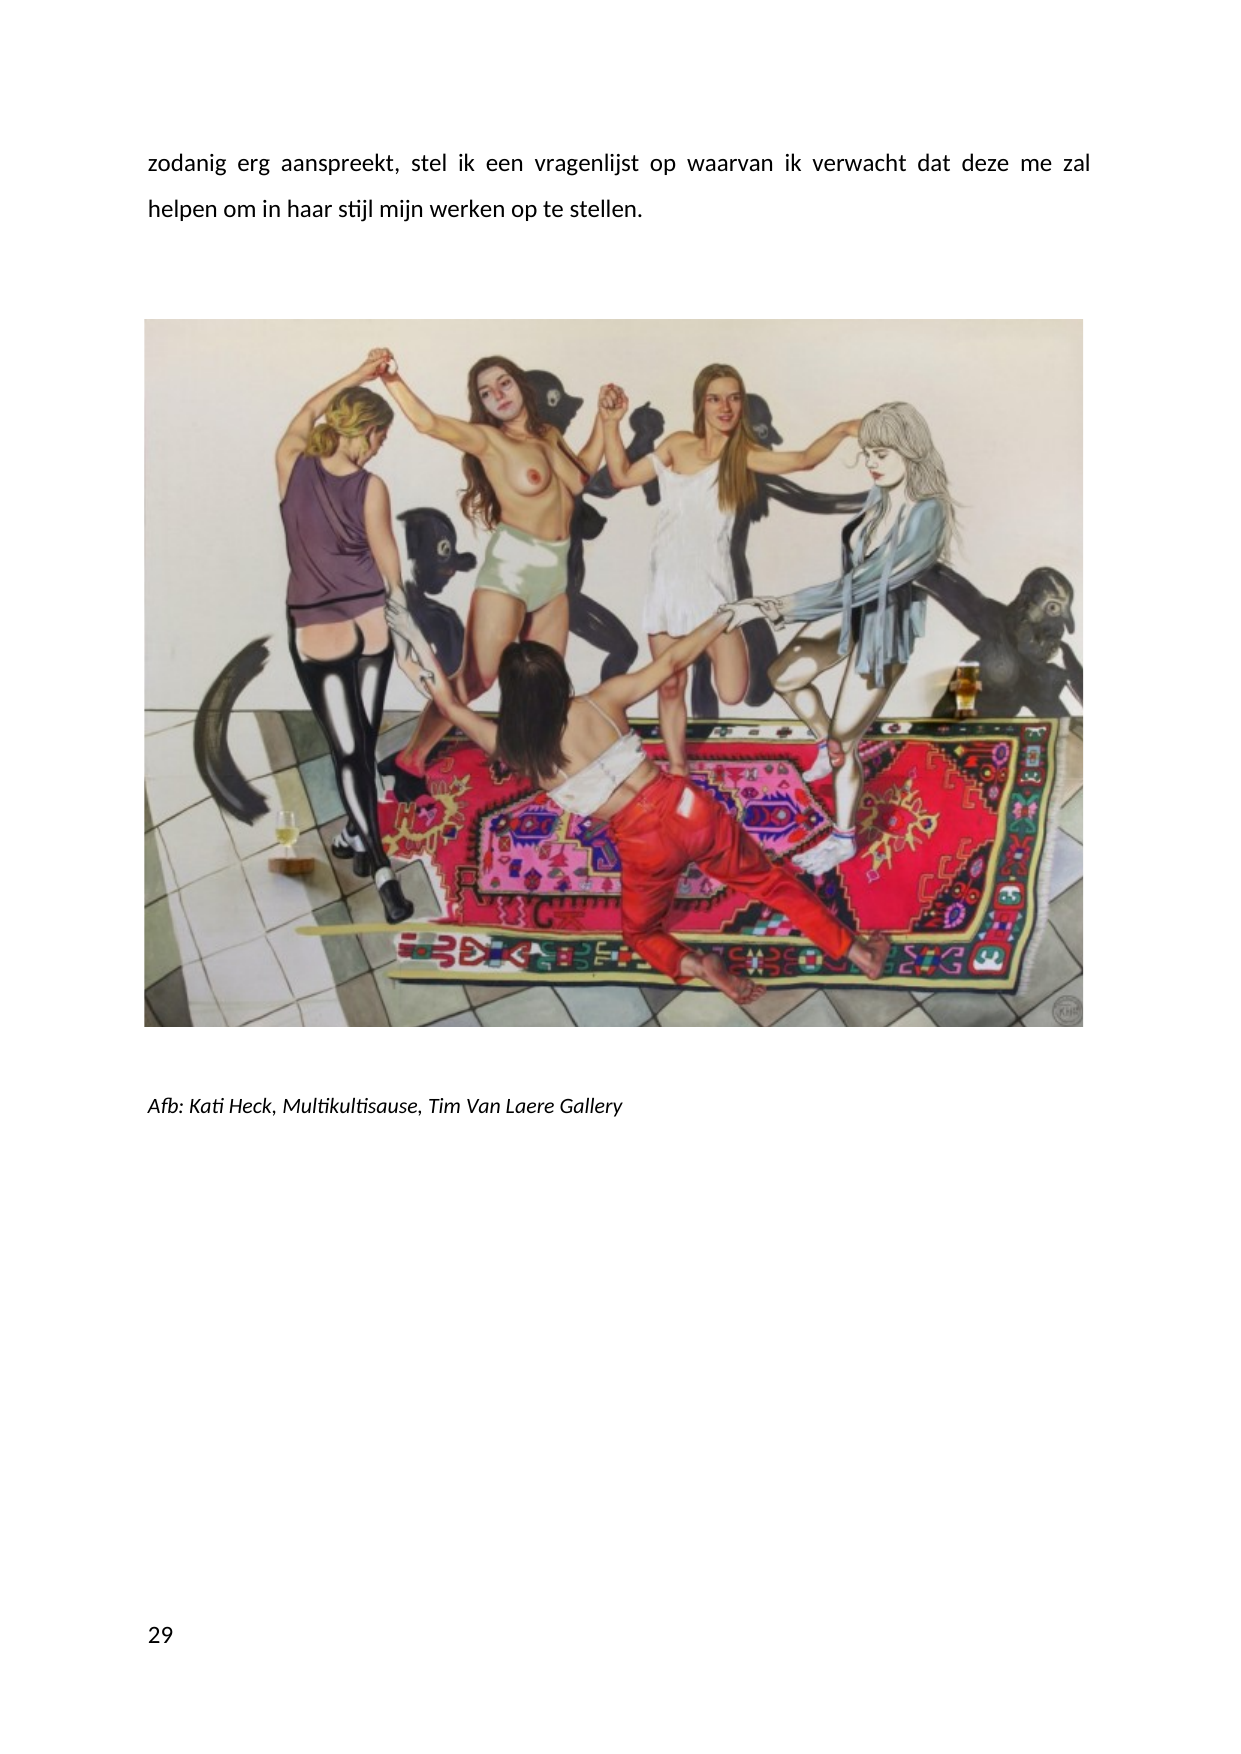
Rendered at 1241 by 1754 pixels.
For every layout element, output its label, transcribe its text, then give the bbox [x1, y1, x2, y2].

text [148, 148, 1093, 224]
text Afb: Kati Heck, Multikultisause, Tim Van Laere Gallery [148, 1092, 1093, 1119]
picture [144, 319, 1083, 1027]
